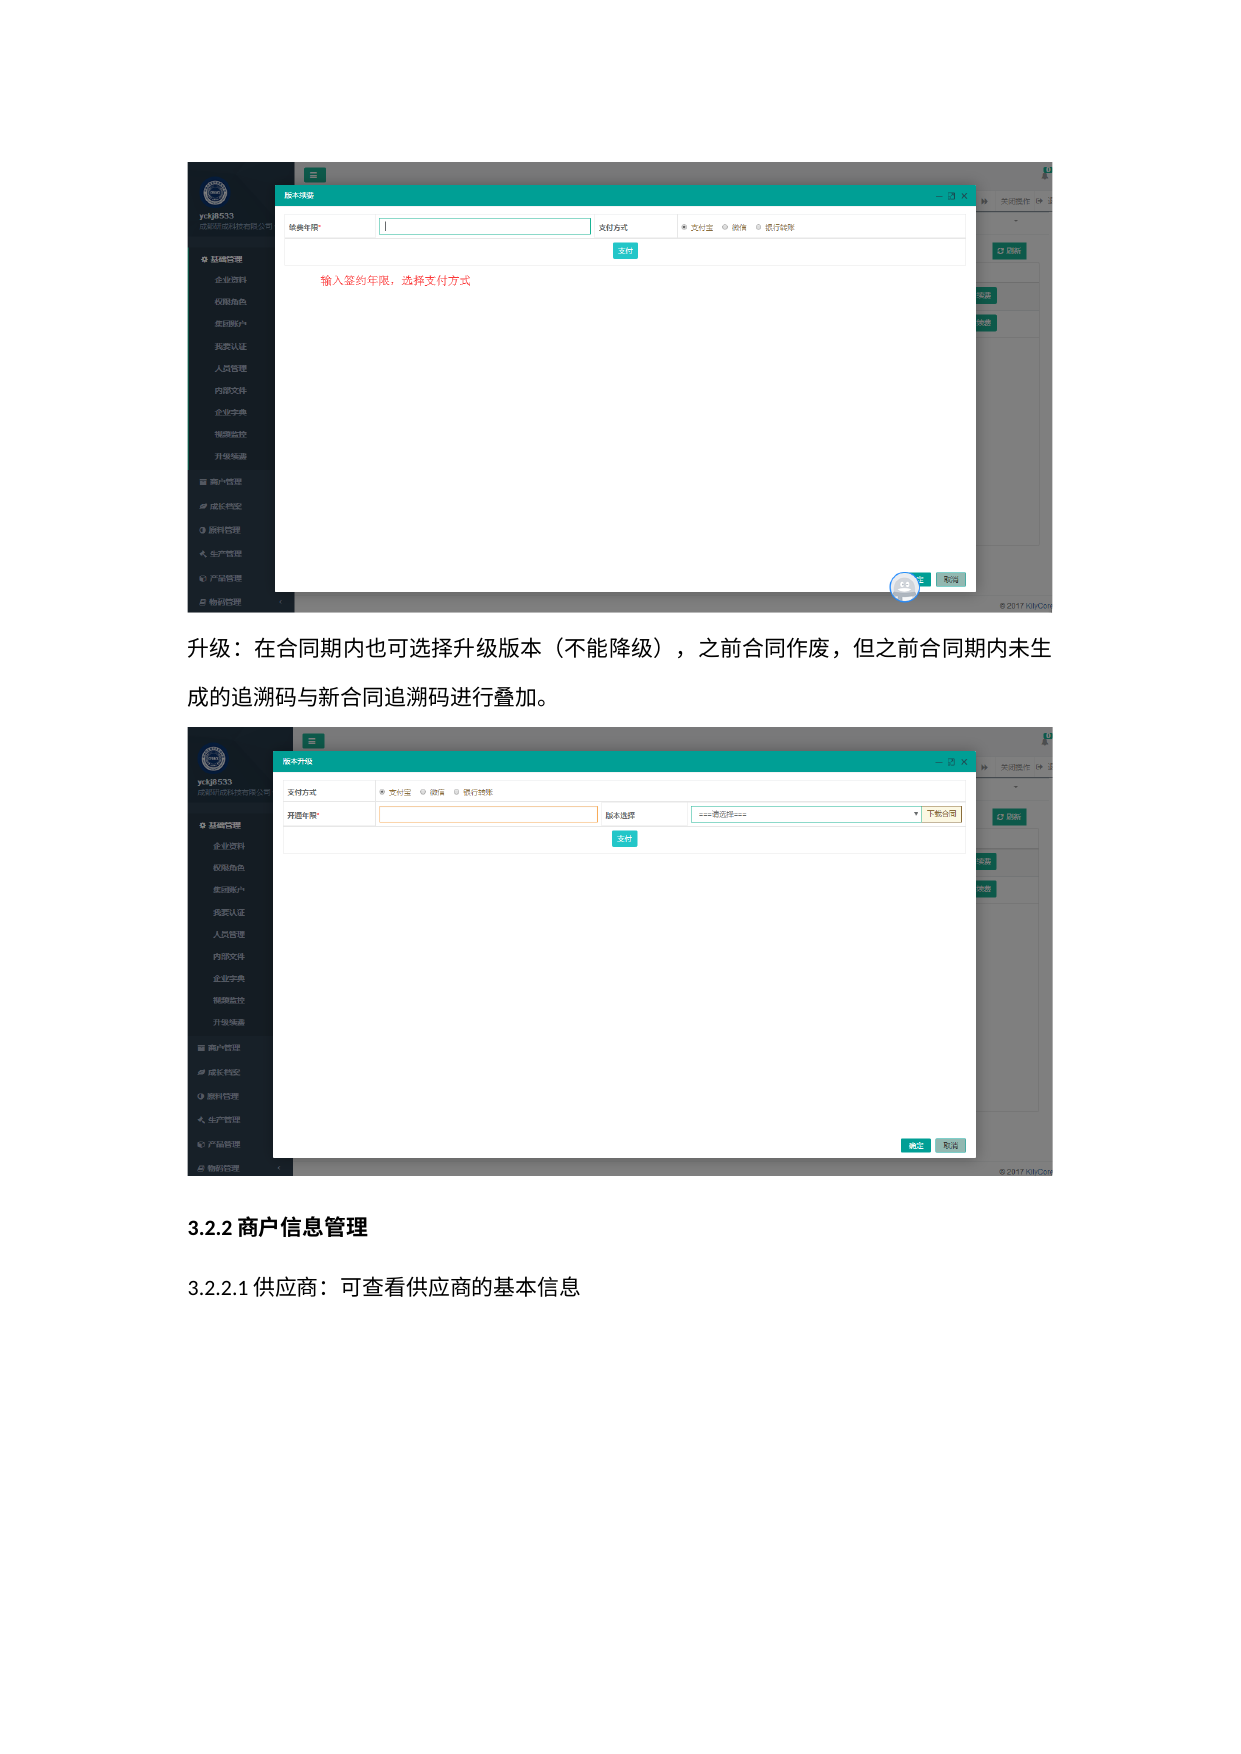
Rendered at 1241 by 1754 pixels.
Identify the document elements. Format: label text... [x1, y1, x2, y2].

picture [187, 727, 1053, 1176]
list 升级：在合同期内也可选择升级版本（不能降级），之前合同作废，但之前合同期内未生成的追溯码与新合同追溯码进行叠加。 [187, 630, 1053, 712]
picture [187, 162, 1053, 613]
list 3.2.2.1供应商：可查看供应商的基本信息 [187, 1269, 1053, 1302]
subtitle 3.2.2商户信息管理 [187, 1209, 1053, 1242]
